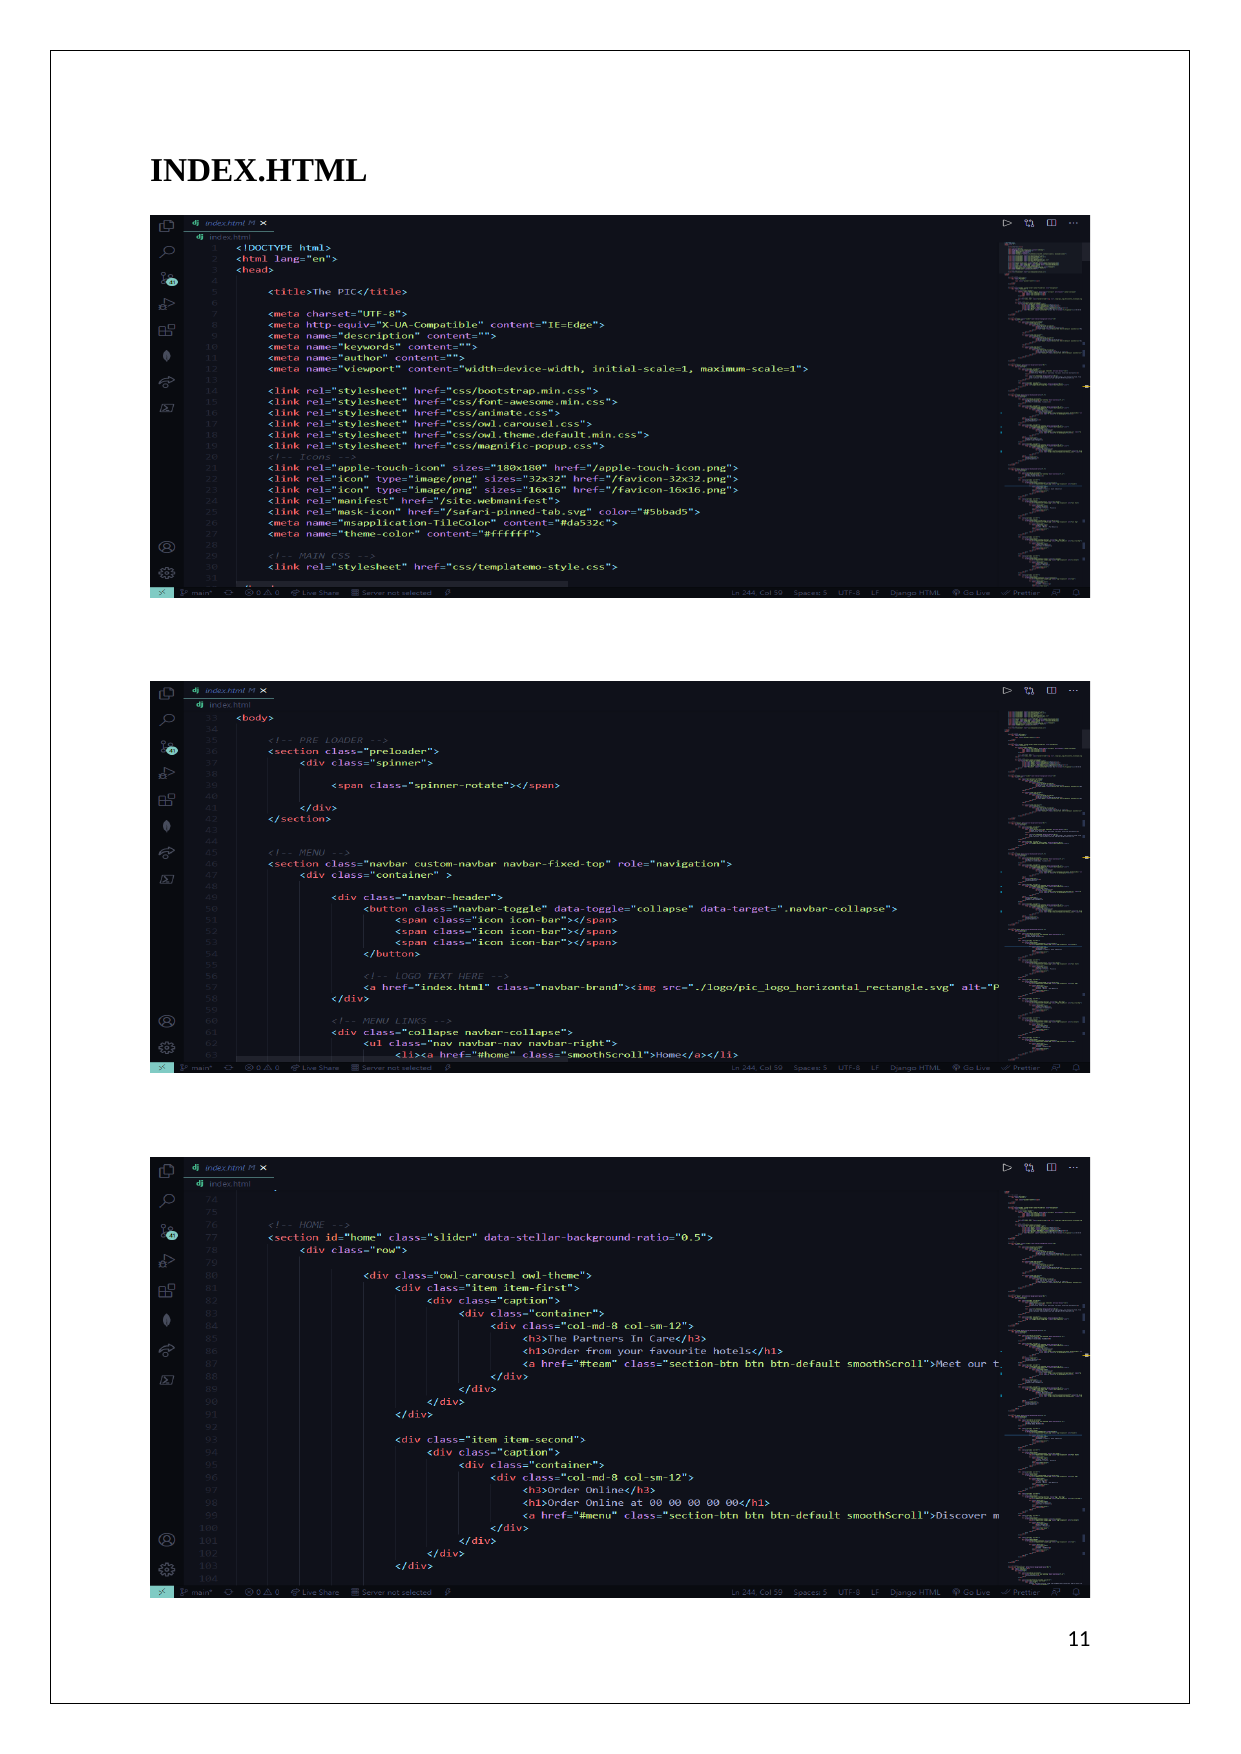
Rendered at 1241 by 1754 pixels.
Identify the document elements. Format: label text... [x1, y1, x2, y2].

text INDEX.HTML [150, 150, 1090, 188]
picture [150, 1157, 1091, 1598]
picture [150, 681, 1091, 1073]
picture [150, 215, 1091, 598]
